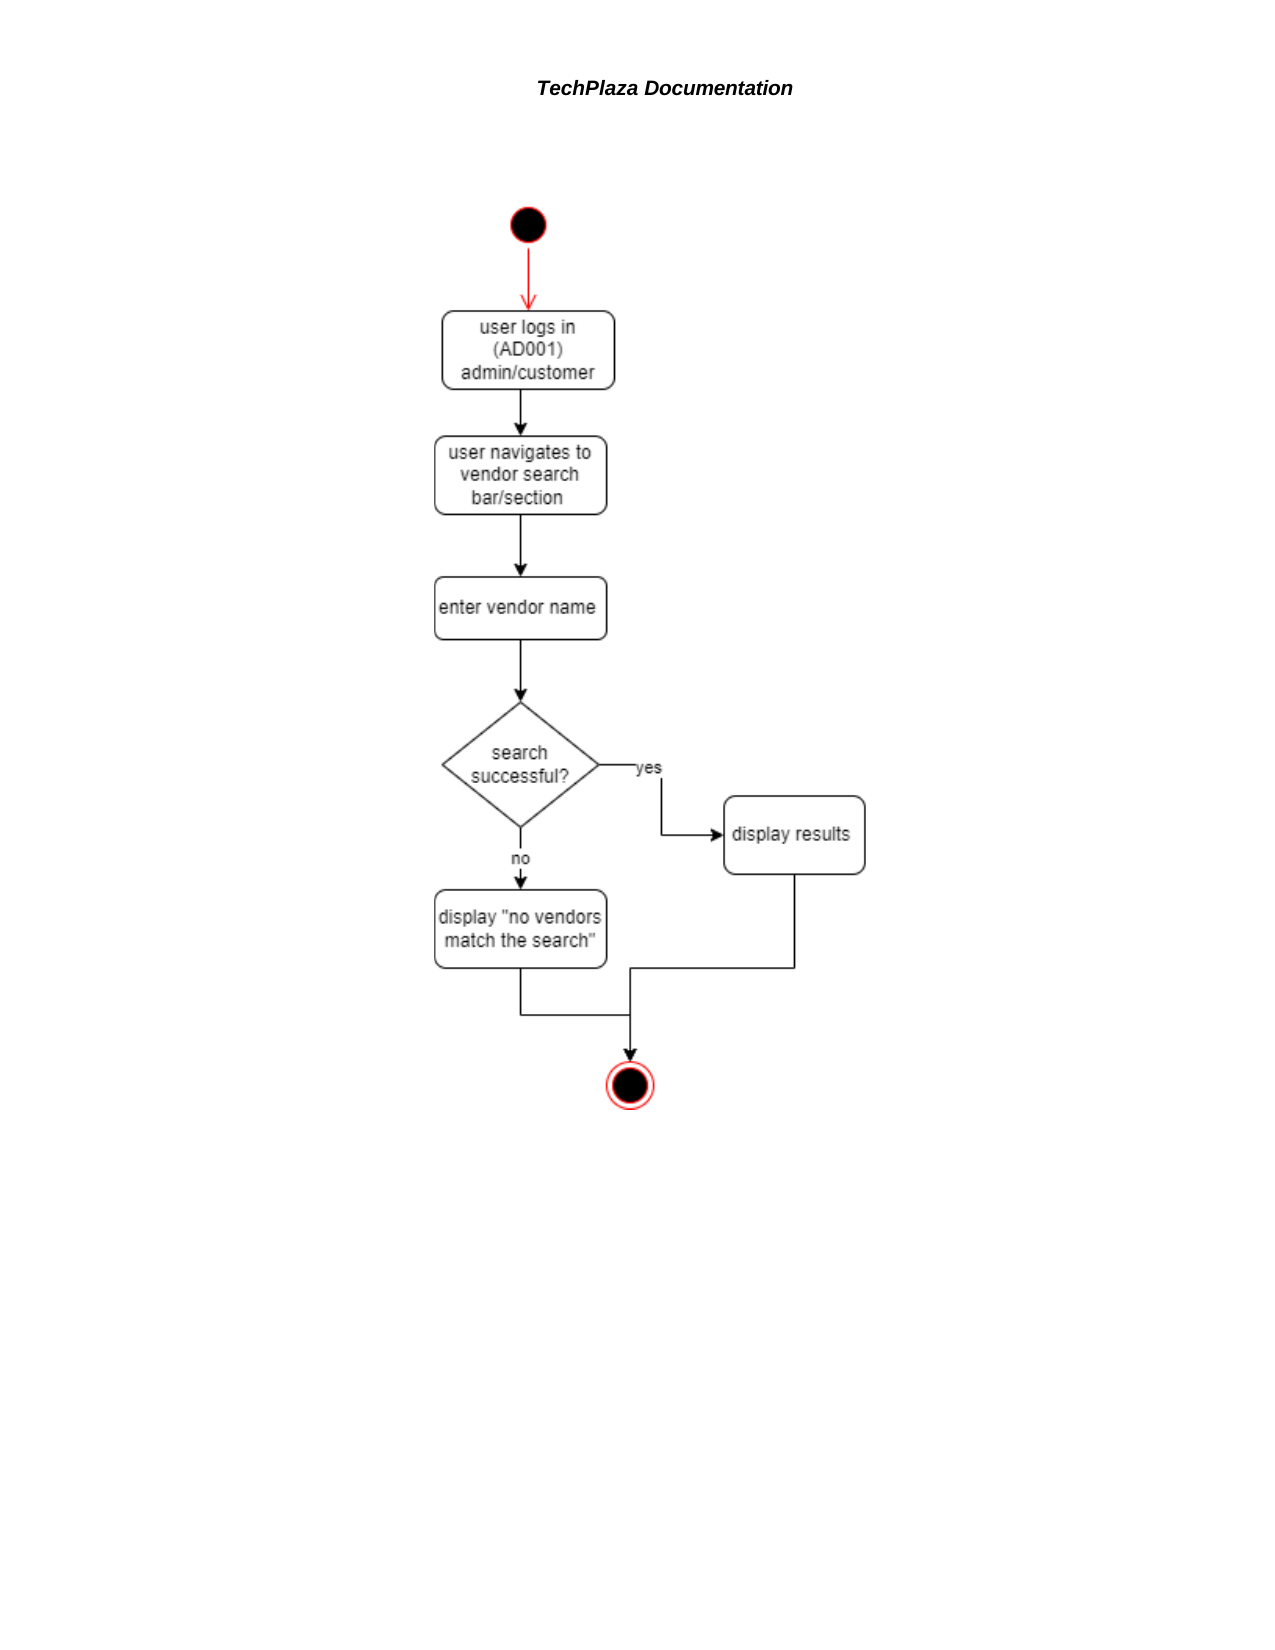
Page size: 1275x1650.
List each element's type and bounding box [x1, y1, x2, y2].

picture [434, 202, 866, 1110]
